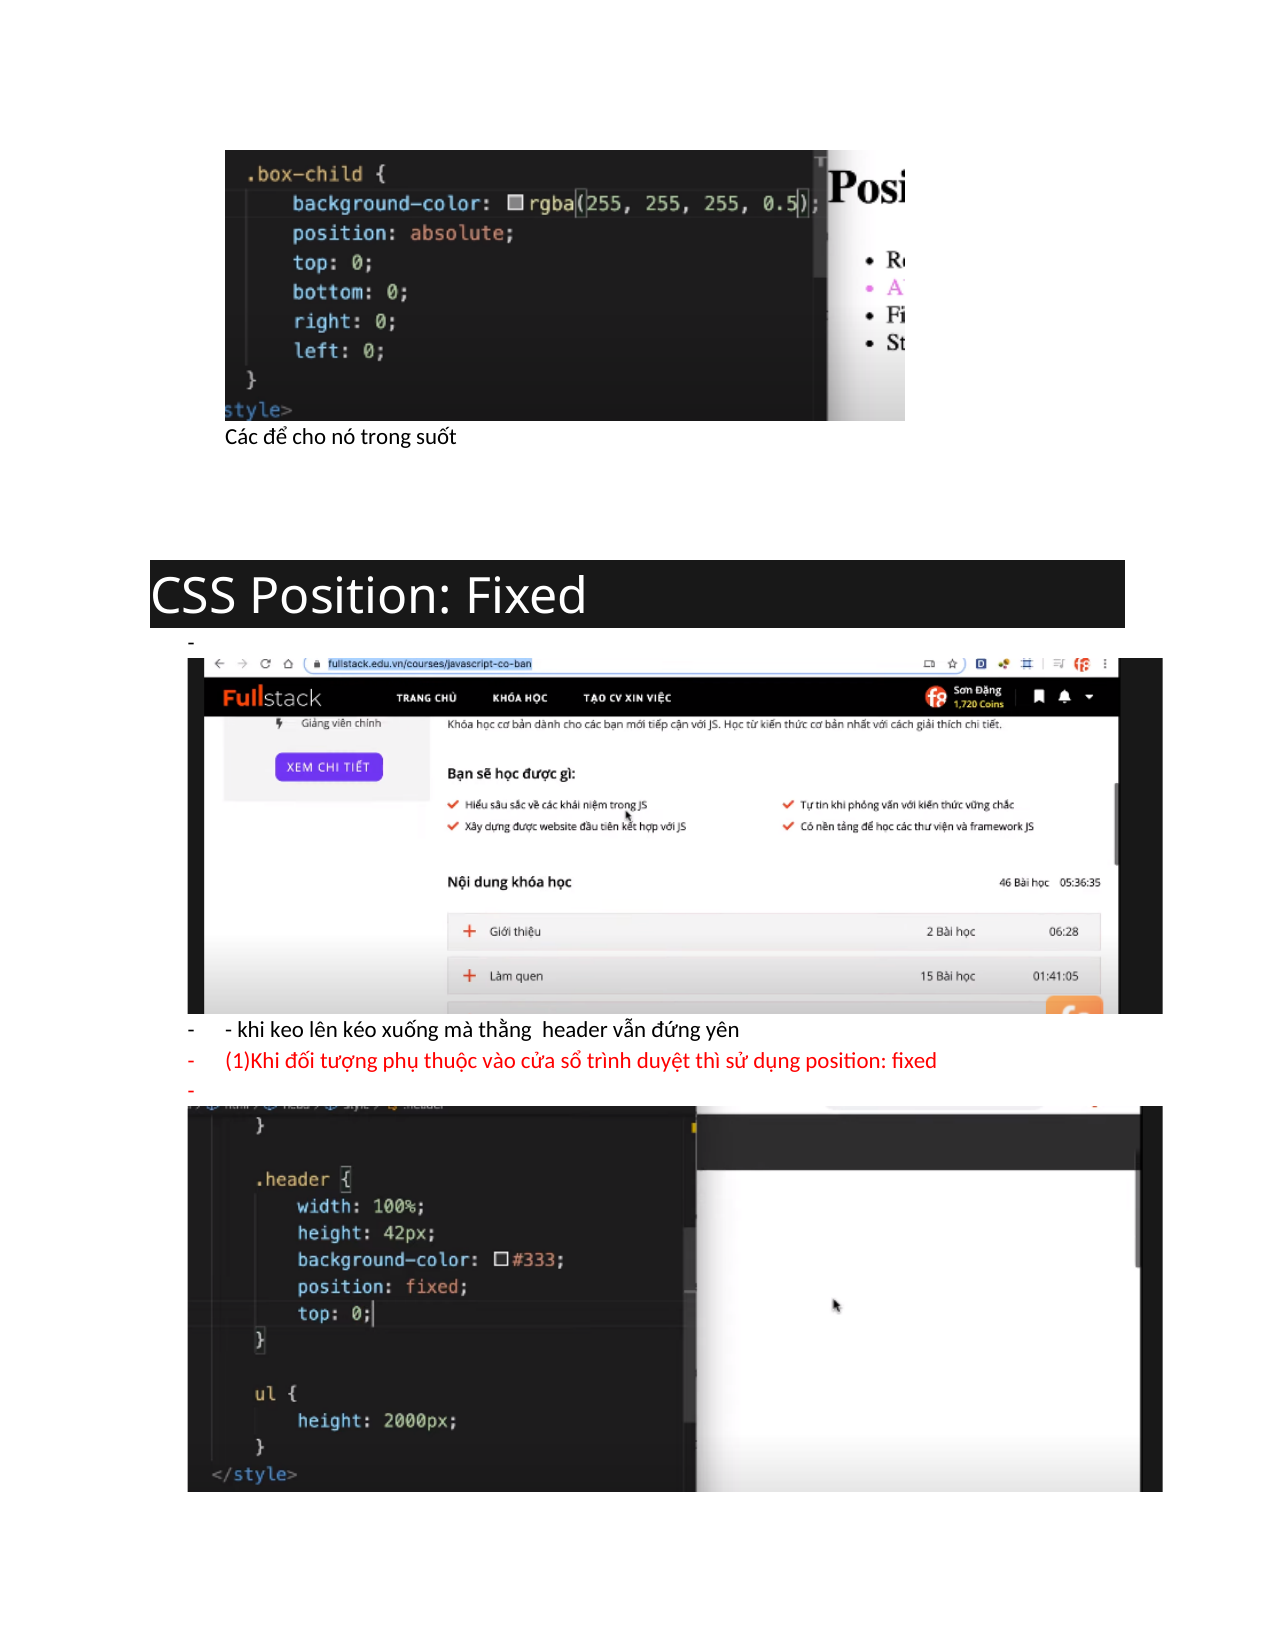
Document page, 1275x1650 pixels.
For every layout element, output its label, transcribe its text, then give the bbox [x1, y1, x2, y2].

picture [225, 150, 905, 421]
subtitle CSS Position: Fixed [150, 560, 1125, 628]
list - khi keo lên kéo xuống mà thằng header vẫn đứng yên [187, 1016, 1125, 1044]
picture [187, 658, 1163, 1014]
list (1)Khi đối tượng phụ thuộc vào cửa sổ trình duyệt thì sử dụng position: fixed [187, 1046, 1125, 1074]
picture [187, 1106, 1163, 1492]
list Các để cho nó trong suốt [225, 422, 1125, 451]
